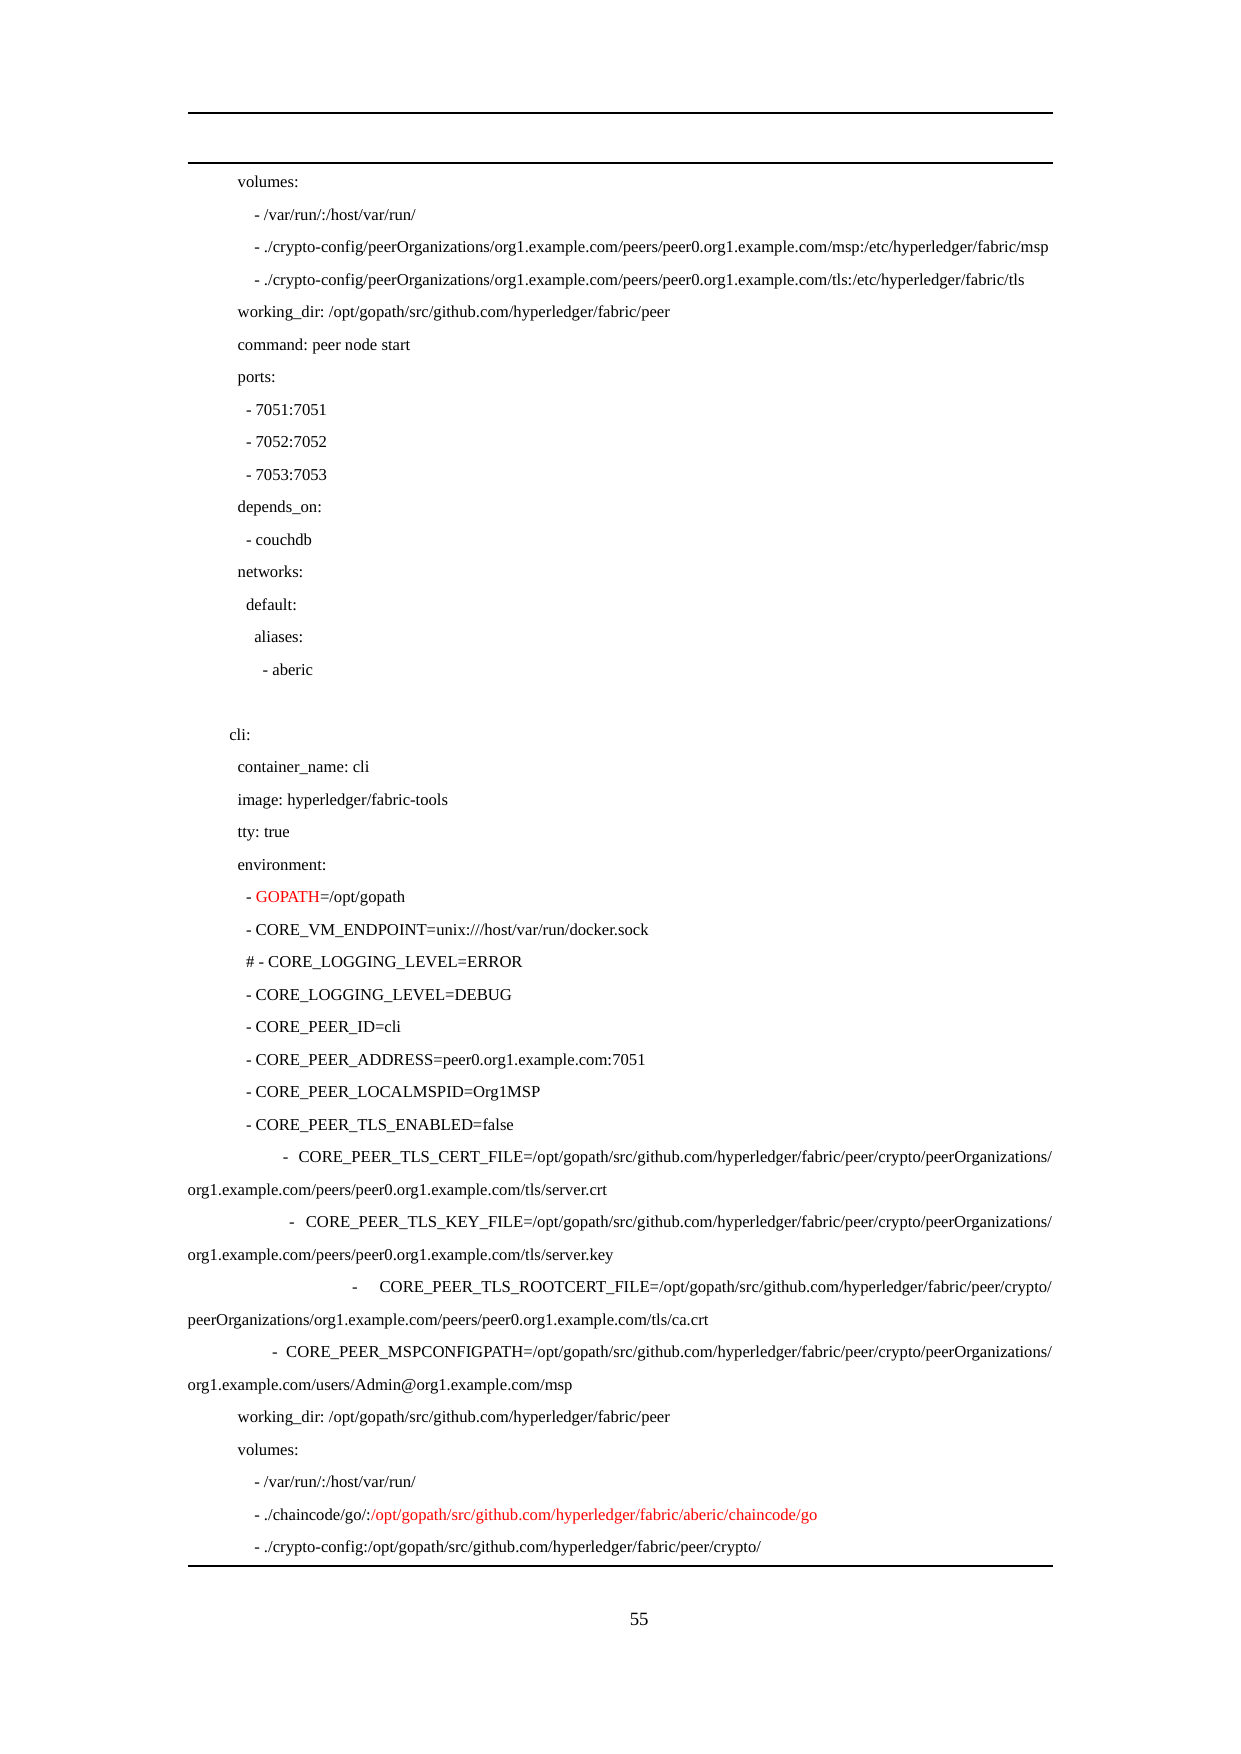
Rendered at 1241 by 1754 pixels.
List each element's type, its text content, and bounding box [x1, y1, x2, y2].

text default: [187, 588, 1053, 621]
text - CORE_PEER_ID=cli [187, 1011, 1053, 1043]
text - ./crypto-config/peerOrganizations/org1.example.com/peers/peer0.org1.example.com/tls:/etc/hyperledger/fabric/tls [187, 263, 1053, 296]
text environment: [187, 848, 1053, 881]
text - CORE_LOGGING_LEVEL=DEBUG [187, 978, 1053, 1011]
text - ./chaincode/go/:/opt/gopath/src/github.com/hyperledger/fabric/aberic/chaincode/go [187, 1498, 1053, 1527]
text working_dir: /opt/gopath/src/github.com/hyperledger/fabric/peer [187, 296, 1053, 328]
text - CORE_PEER_TLS_ENABLED=false [187, 1108, 1053, 1141]
text - /var/run/:/host/var/run/ [187, 198, 1053, 231]
text image: hyperledger/fabric-tools [187, 783, 1053, 816]
text - ./crypto-config/peerOrganizations/org1.example.com/peers/peer0.org1.example.com/msp:/etc/hyperledger/fabric/msp [187, 231, 1053, 263]
text - /var/run/:/host/var/run/ [187, 1466, 1053, 1498]
text volumes: [187, 1433, 1053, 1466]
text - CORE_PEER_TLS_ROOTCERT_FILE=/opt/gopath/src/github.com/hyperledger/fabric/peer/crypto/peerOrganizations/org1.example.com/peers/peer0.org1.example.com/tls/ca.crt [187, 1271, 1053, 1336]
text aliases: [187, 621, 1053, 653]
text - CORE_PEER_LOCALMSPID=Org1MSP [187, 1076, 1053, 1108]
text - CORE_PEER_MSPCONFIGPATH=/opt/gopath/src/github.com/hyperledger/fabric/peer/crypto/peerOrganizations/org1.example.com/users/Admin@org1.example.com/msp [187, 1336, 1053, 1401]
text depends_on: [187, 491, 1053, 523]
text tty: true [187, 816, 1053, 848]
text - aberic [187, 653, 1053, 686]
text - CORE_PEER_TLS_KEY_FILE=/opt/gopath/src/github.com/hyperledger/fabric/peer/crypto/peerOrganizations/org1.example.com/peers/peer0.org1.example.com/tls/server.key [187, 1206, 1053, 1271]
text command: peer node start [187, 328, 1053, 361]
text - CORE_VM_ENDPOINT=unix:///host/var/run/docker.sock [187, 913, 1053, 946]
text cli: [187, 718, 1053, 751]
text ports: [187, 361, 1053, 393]
text - couchdb [187, 523, 1053, 556]
text - ./crypto-config:/opt/gopath/src/github.com/hyperledger/fabric/peer/crypto/ [187, 1527, 1053, 1567]
text volumes: [187, 163, 1053, 198]
text working_dir: /opt/gopath/src/github.com/hyperledger/fabric/peer [187, 1401, 1053, 1433]
text - 7052:7052 [187, 426, 1053, 458]
text container_name: cli [187, 751, 1053, 783]
text - CORE_PEER_ADDRESS=peer0.org1.example.com:7051 [187, 1043, 1053, 1076]
text networks: [187, 556, 1053, 588]
text # - CORE_LOGGING_LEVEL=ERROR [187, 946, 1053, 978]
text - 7053:7053 [187, 458, 1053, 491]
text - GOPATH=/opt/gopath [187, 881, 1053, 913]
text - 7051:7051 [187, 393, 1053, 426]
text - CORE_PEER_TLS_CERT_FILE=/opt/gopath/src/github.com/hyperledger/fabric/peer/crypto/peerOrganizations/org1.example.com/peers/peer0.org1.example.com/tls/server.crt [187, 1141, 1053, 1206]
